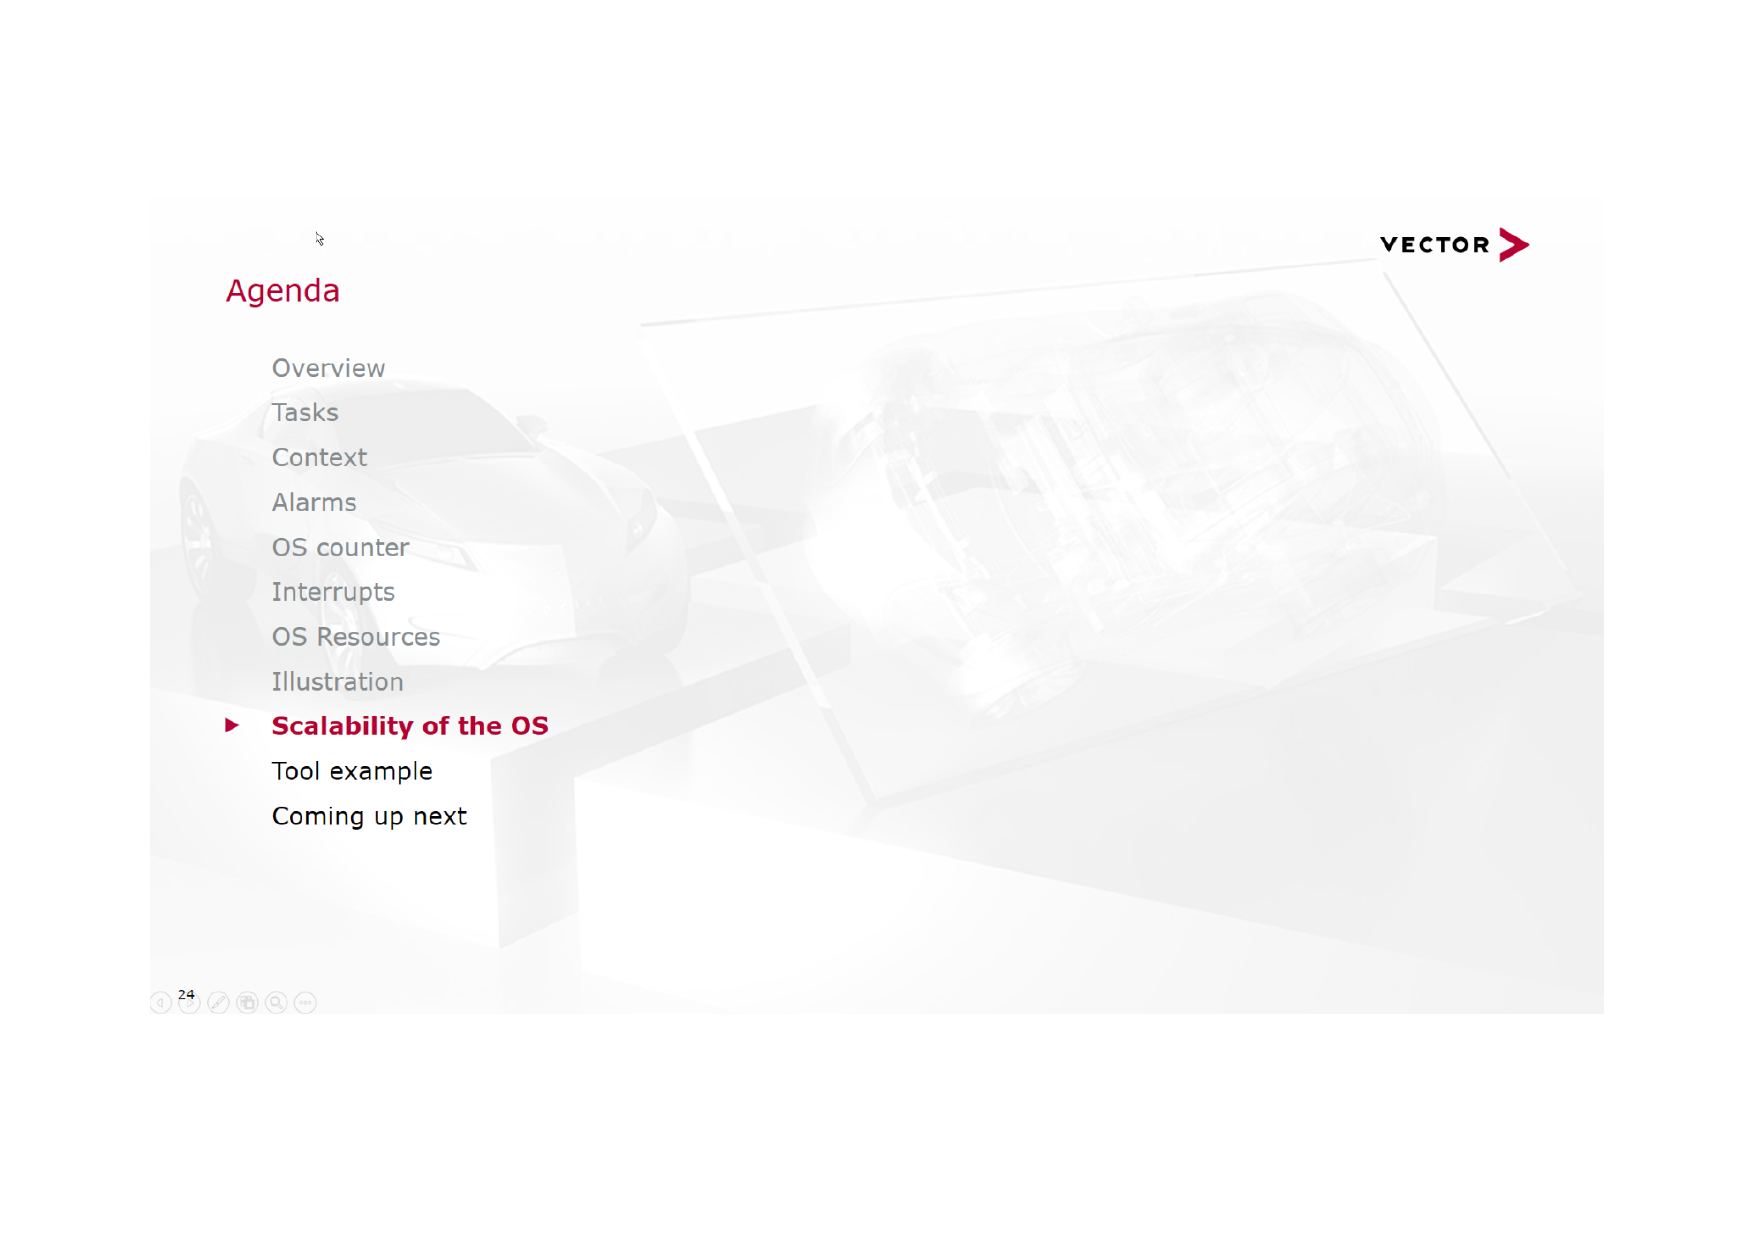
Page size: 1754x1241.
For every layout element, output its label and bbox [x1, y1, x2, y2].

picture [150, 197, 1604, 1014]
